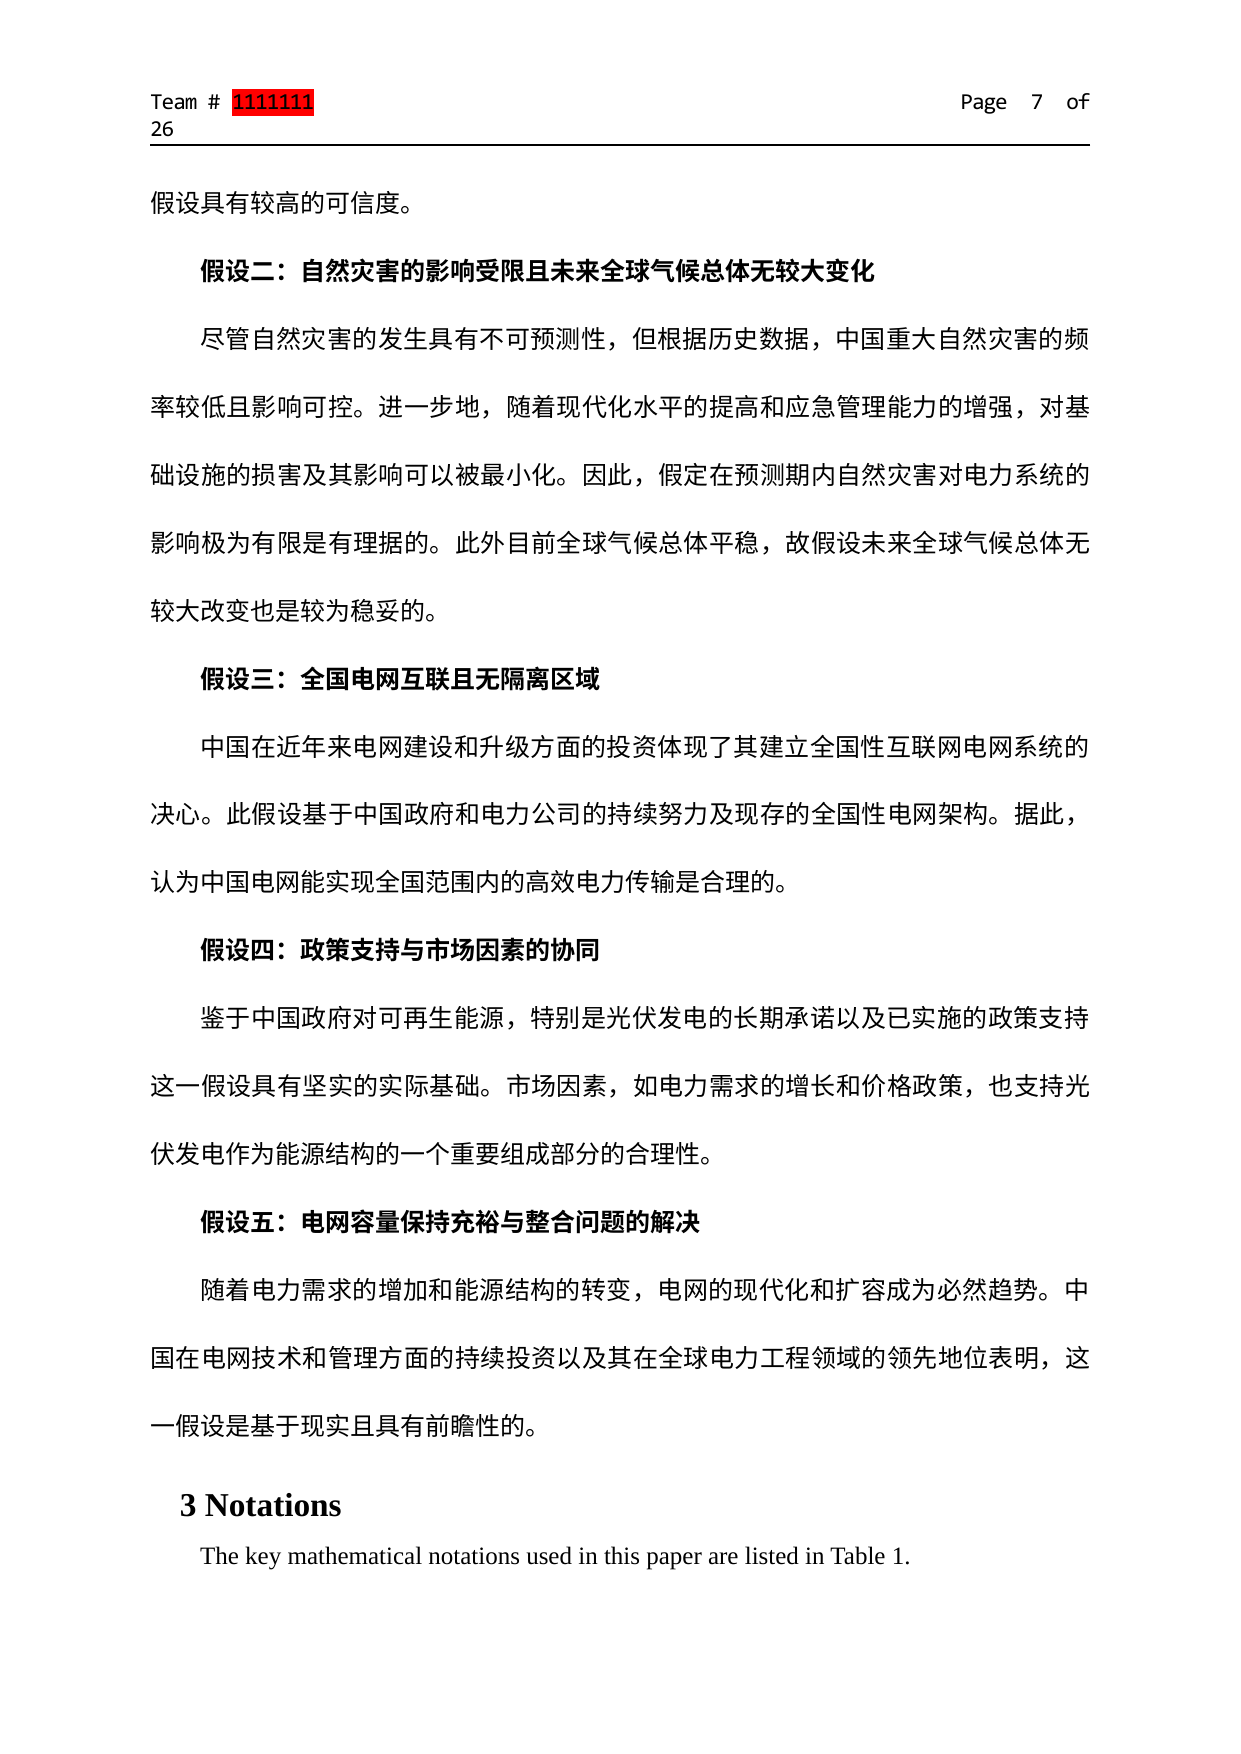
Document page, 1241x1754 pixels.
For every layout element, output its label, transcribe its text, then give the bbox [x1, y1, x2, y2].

text 鉴于中国政府对可再生能源，特别是光伏发电的长期承诺以及已实施的政策支持，这一假设具有坚实的实际基础。市场因素，如电力需求的增长和价格政策，也支持光伏发电作为能源结构的一个重要组成部分的合理性。 [150, 983, 1090, 1187]
text 假设四：政策支持与市场因素的协同 [150, 915, 1090, 983]
text 中国在近年来电网建设和升级方面的投资体现了其建立全国性互联网电网系统的决心。此假设基于中国政府和电力公司的持续努力及现存的全国性电网架构。据此，认为中国电网能实现全国范围内的高效电力传输是合理的。 [150, 711, 1090, 915]
text 假设五：电网容量保持充裕与整合问题的解决 [150, 1187, 1090, 1254]
text 尽管自然灾害的发生具有不可预测性，但根据历史数据，中国重大自然灾害的频率较低且影响可控。进一步地，随着现代化水平的提高和应急管理能力的增强，对基础设施的损害及其影响可以被最小化。因此，假定在预测期内自然灾害对电力系统的影响极为有限是有理据的。此外目前全球气候总体平稳，故假设未来全球气候总体无较大改变也是较为稳妥的。 [150, 304, 1090, 643]
text 假设二：自然灾害的影响受限且未来全球气候总体无较大变化 [150, 236, 1090, 304]
text 假设三：全国电网互联且无隔离区域 [150, 643, 1090, 711]
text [150, 168, 1090, 236]
subtitle Notations [179, 1471, 1090, 1539]
text 随着电力需求的增加和能源结构的转变，电网的现代化和扩容成为必然趋势。中国在电网技术和管理方面的持续投资以及其在全球电力工程领域的领先地位表明，这一假设是基于现实且具有前瞻性的。 [150, 1254, 1090, 1458]
text The key mathematical notations used in this paper are listed in Table 1. [150, 1539, 1090, 1573]
